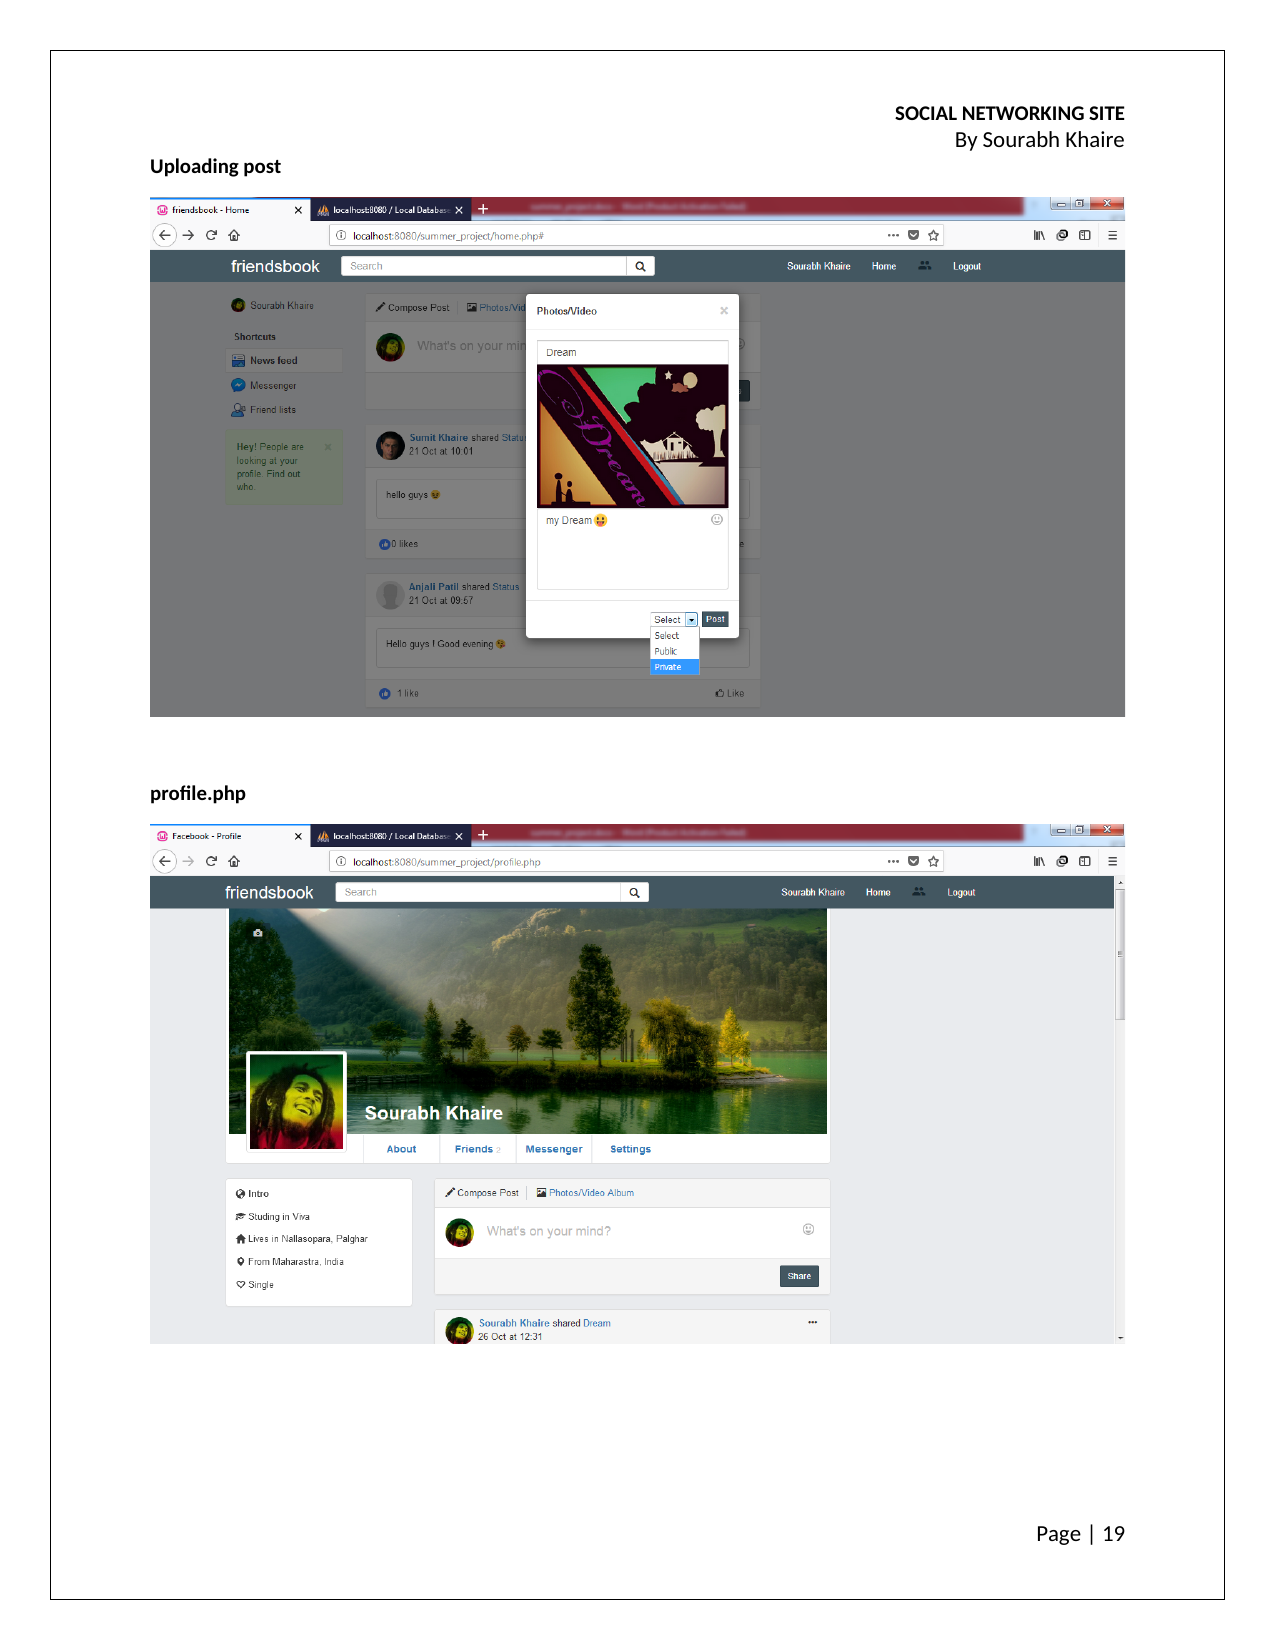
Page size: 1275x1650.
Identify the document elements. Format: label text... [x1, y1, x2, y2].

text profile.php [150, 780, 1125, 805]
picture [150, 197, 1125, 717]
picture [150, 824, 1125, 1344]
text Uploading post [150, 153, 1125, 179]
